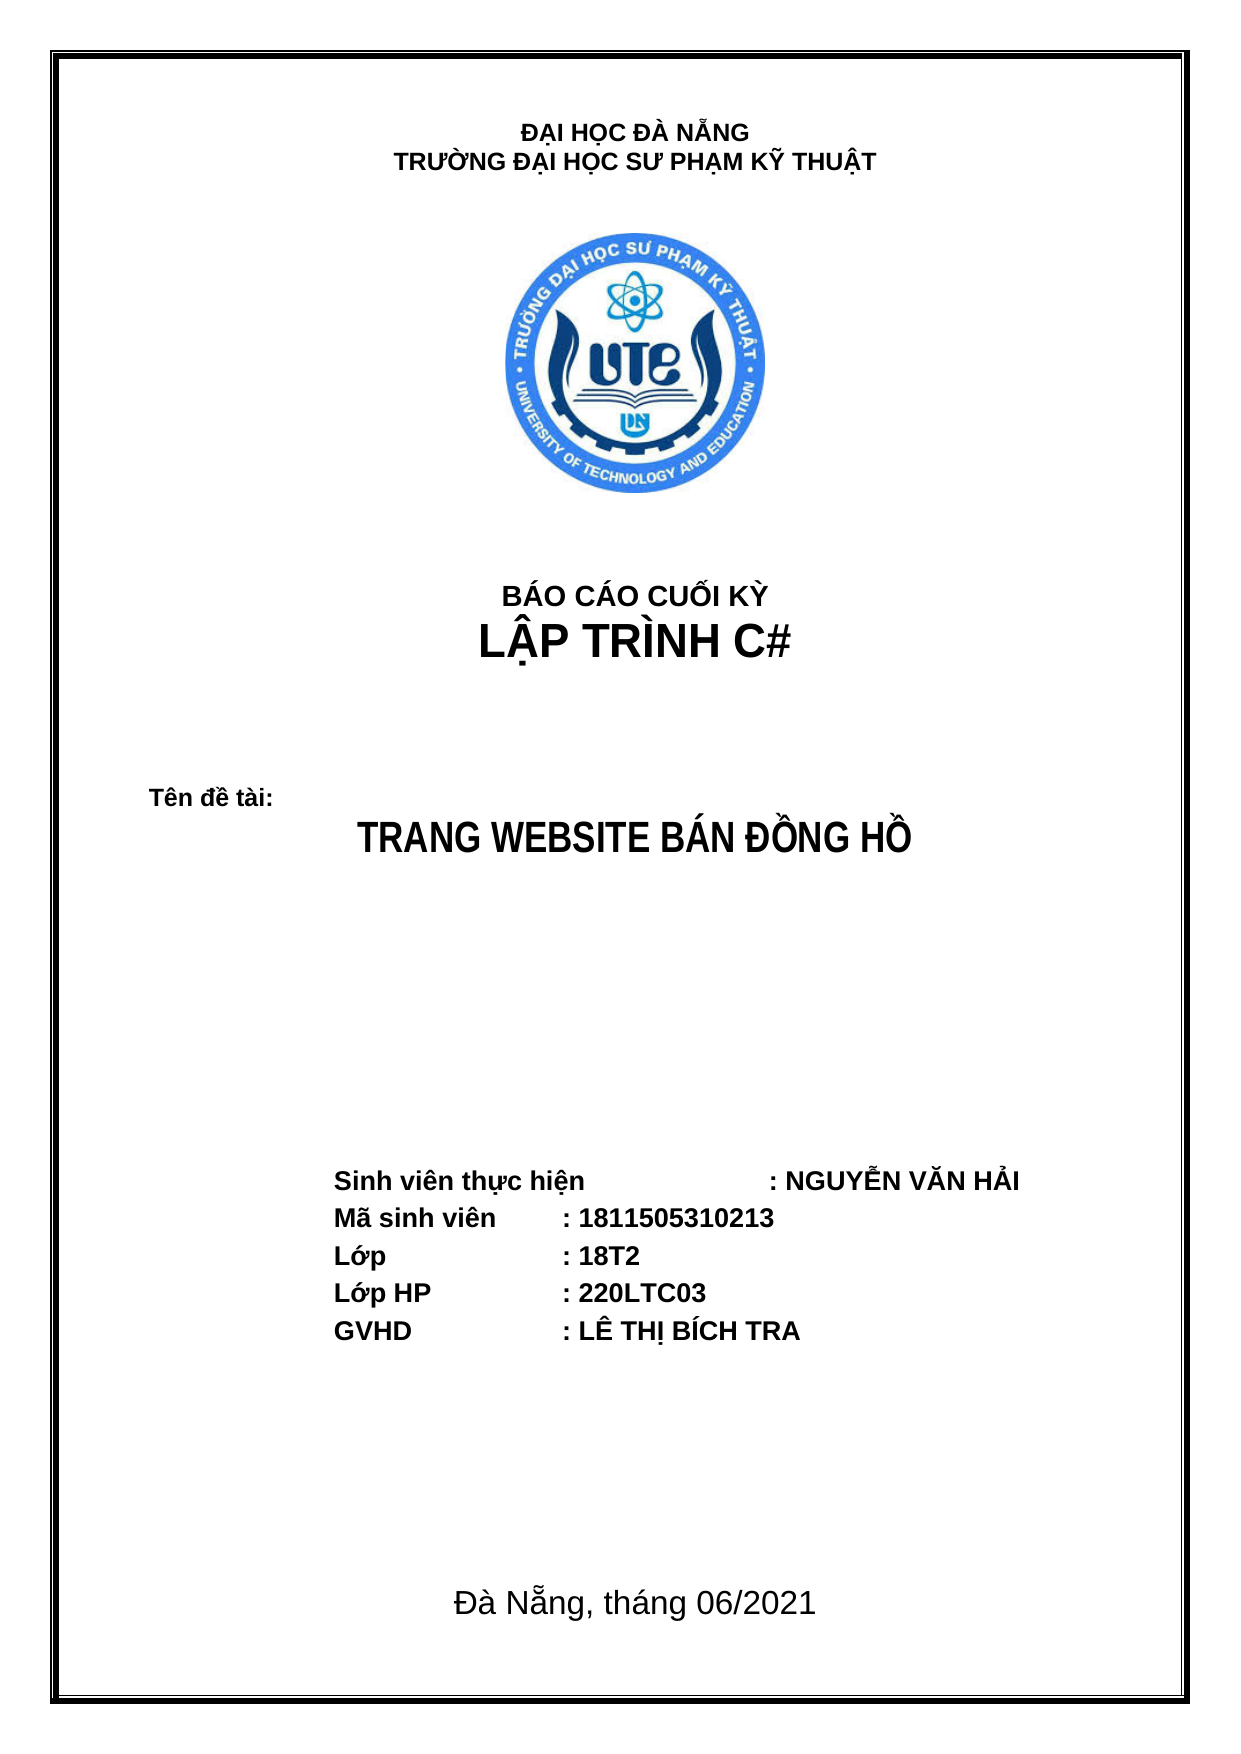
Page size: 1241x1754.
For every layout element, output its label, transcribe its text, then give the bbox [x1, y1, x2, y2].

text BÁO CÁO CUỐI KỲ [148, 579, 1122, 613]
text Đà Nẵng, tháng 06/2021 [148, 1583, 1122, 1621]
picture [505, 233, 765, 493]
text Mã sinh viên : 1811505310213 [296, 1202, 1122, 1233]
text Lớp : 18T2 [296, 1240, 1122, 1271]
text TRANG WEBSITE BÁN ĐỒNG HỒ [148, 811, 1122, 862]
text Lớp HP : 220LTC03 [296, 1277, 1122, 1308]
text Tên đề tài: [148, 783, 1122, 811]
text LẬP TRÌNH C# [148, 613, 1122, 668]
text Đại học Đà Nẵng [148, 118, 1122, 147]
text GVHD : LÊ THỊ BÍCH TRA [296, 1315, 1122, 1346]
text Sinh viên thực hiện : NGUYỄN VĂN HẢI [296, 1165, 1122, 1196]
text TRƯỜNG ĐẠI HỌC SƯ PHẠM KỸ THUẬT [148, 147, 1122, 176]
